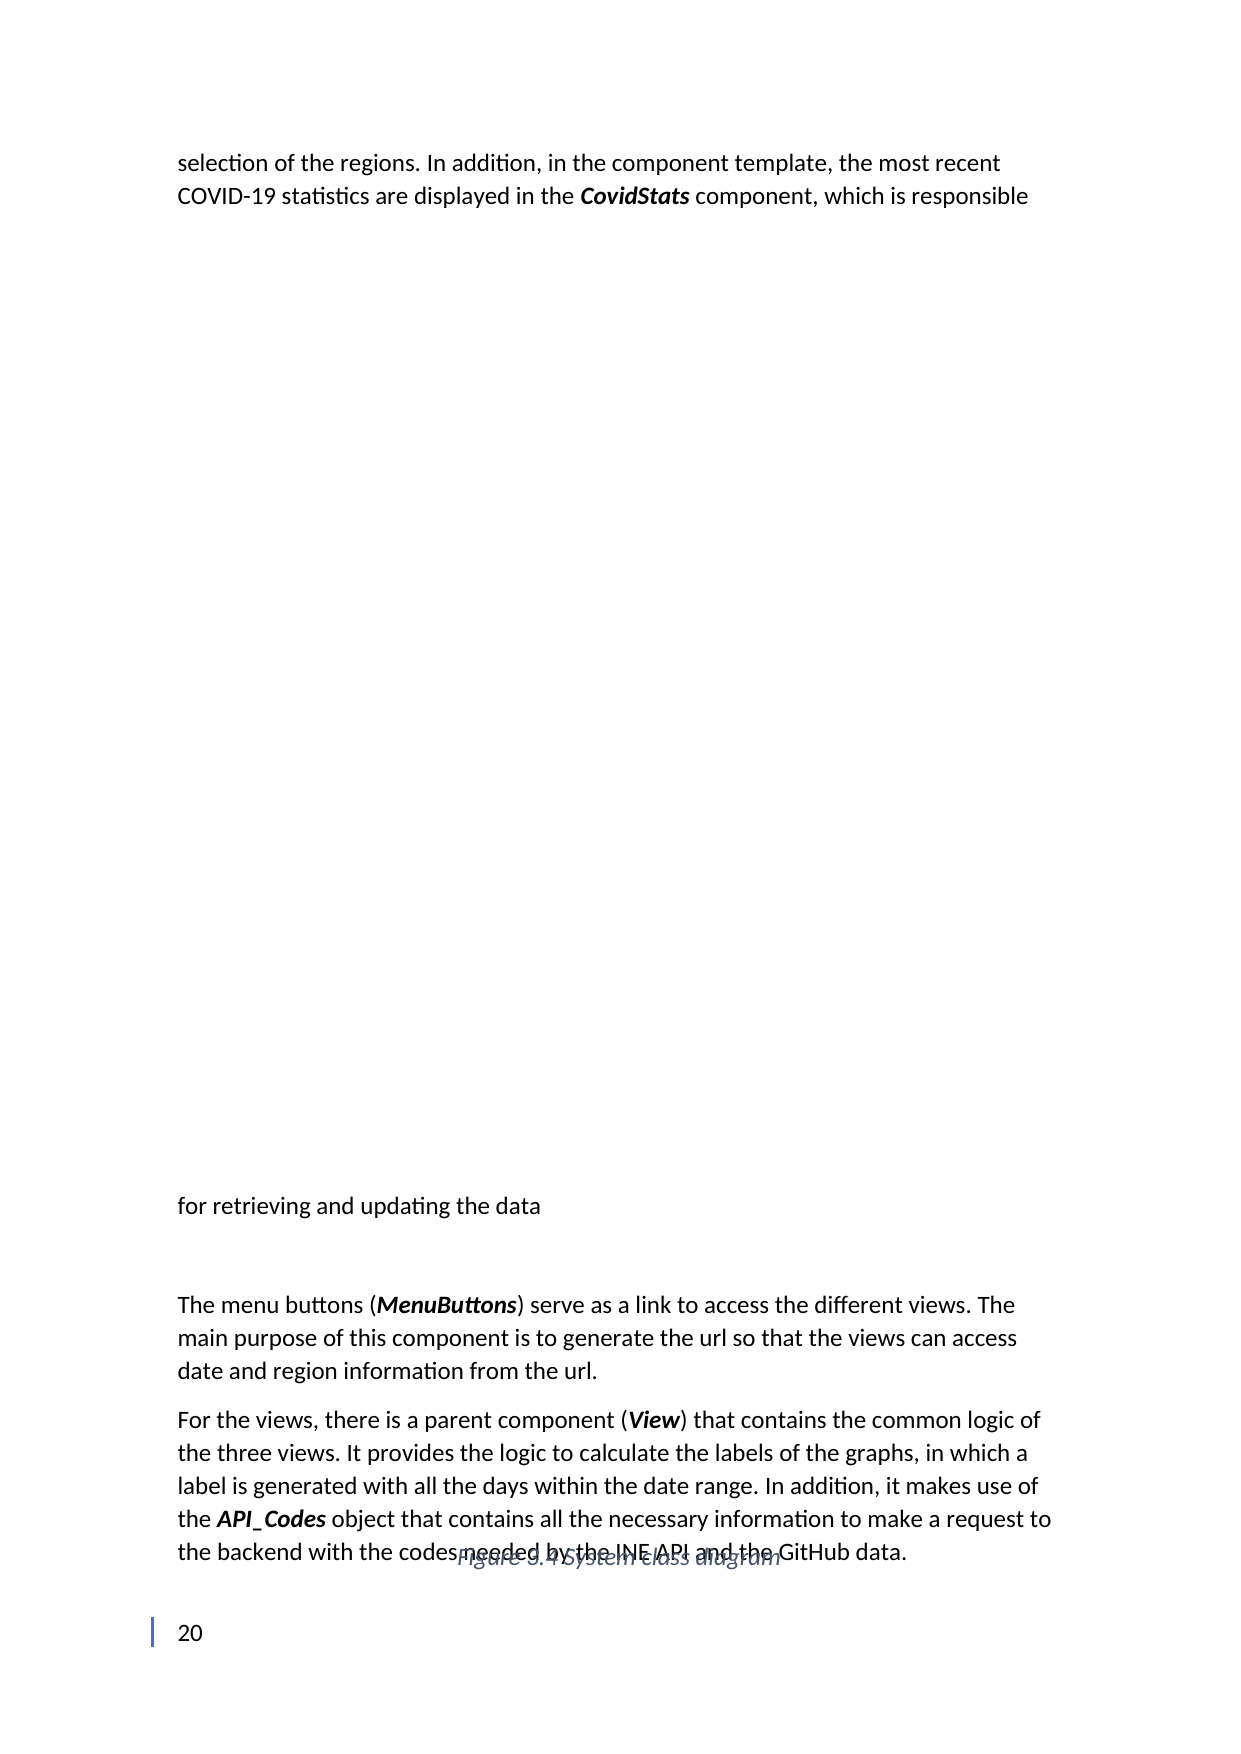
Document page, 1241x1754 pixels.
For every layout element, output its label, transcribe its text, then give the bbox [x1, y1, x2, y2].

text For the views, there is a parent component (View) that contains the common logic of the three views. It provides the logic to calculate the labels of the graphs, in which a label is generated with all the days within the date range. In addition, it makes use of the API_Codes object that contains all the necessary information to make a request to the backend with the codes needed by the INE API and the GitHub data. [177, 1405, 1063, 1567]
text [177, 148, 1063, 1221]
text The menu buttons (MenuButtons) serve as a link to access the different views. The main purpose of this component is to generate the url so that the views can access date and region information from the url. [177, 1289, 1063, 1386]
